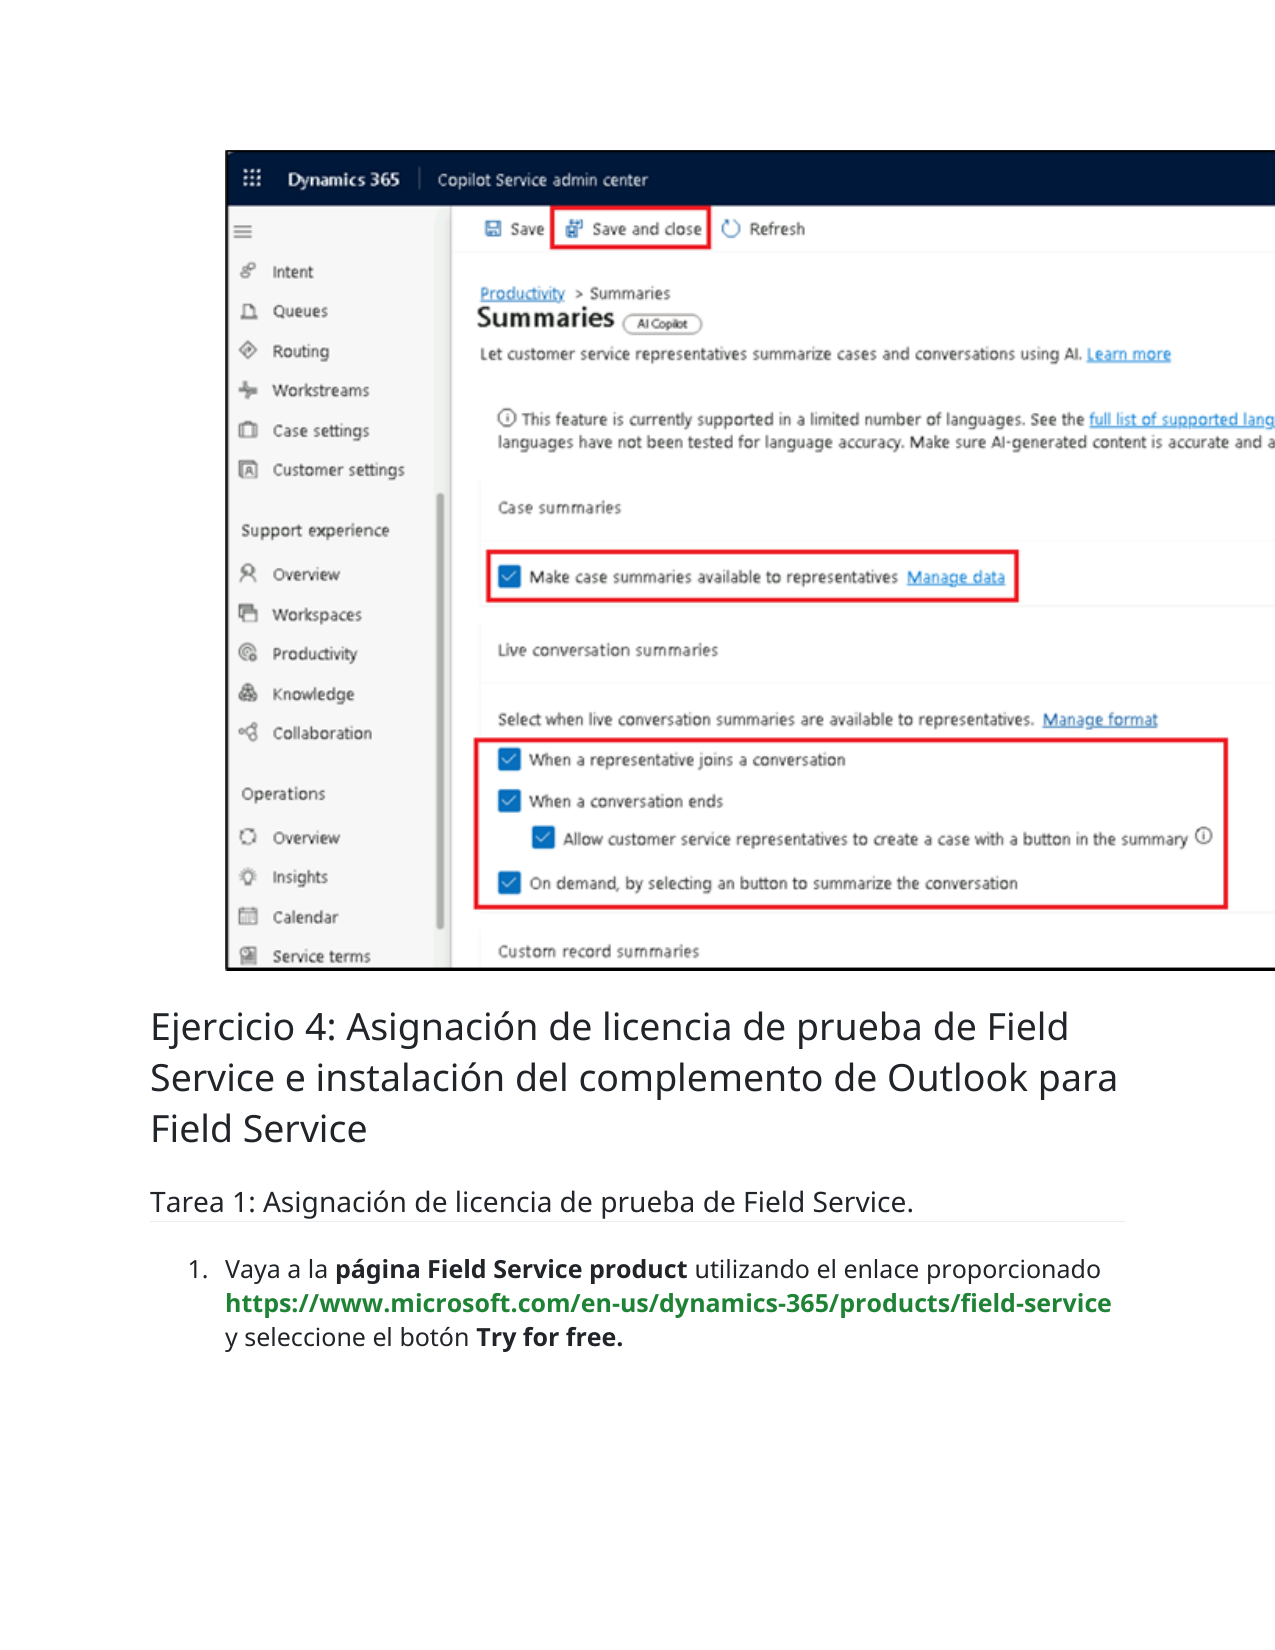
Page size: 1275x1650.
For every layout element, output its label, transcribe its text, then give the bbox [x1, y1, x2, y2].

picture [225, 150, 1275, 971]
list Vaya a la página Field Service product utilizando el enlace proporcionado https://www.microsoft.com/en-us/dynamics-365/products/field-service y seleccione el botón Try for free. [187, 1251, 1125, 1353]
text Ejercicio 4: Asignación de licencia de prueba de Field Service e instalación del complemento de Outlook para Field Service [150, 1000, 1125, 1153]
text Tarea 1: Asignación de licencia de prueba de Field Service. [150, 1182, 1125, 1221]
